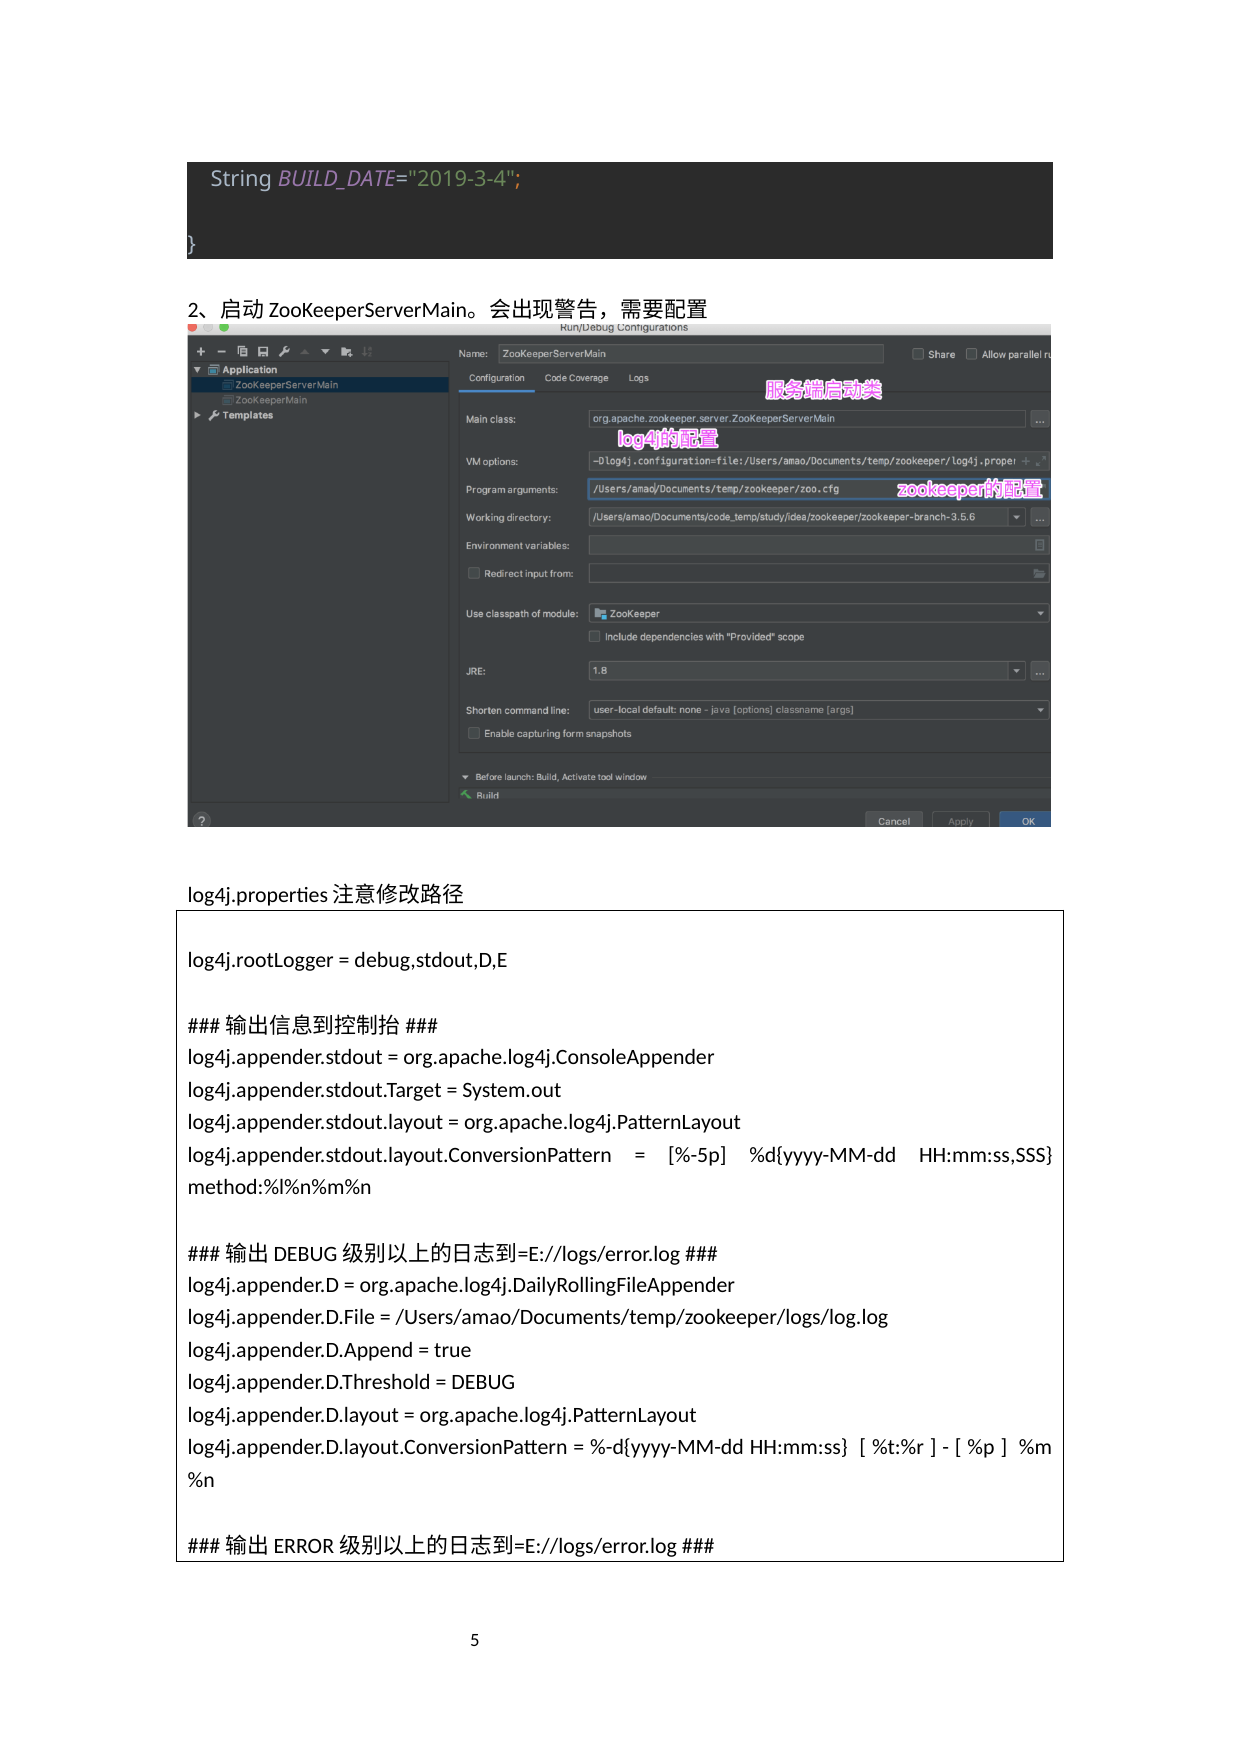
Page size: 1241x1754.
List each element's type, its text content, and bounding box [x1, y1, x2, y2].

list log4j.properties注意修改路径 [187, 877, 1053, 909]
list 启动ZooKeeperServerMain。会出现警告，需要配置 [187, 292, 1053, 324]
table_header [177, 911, 1063, 1561]
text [187, 162, 1053, 259]
picture [187, 324, 1051, 827]
